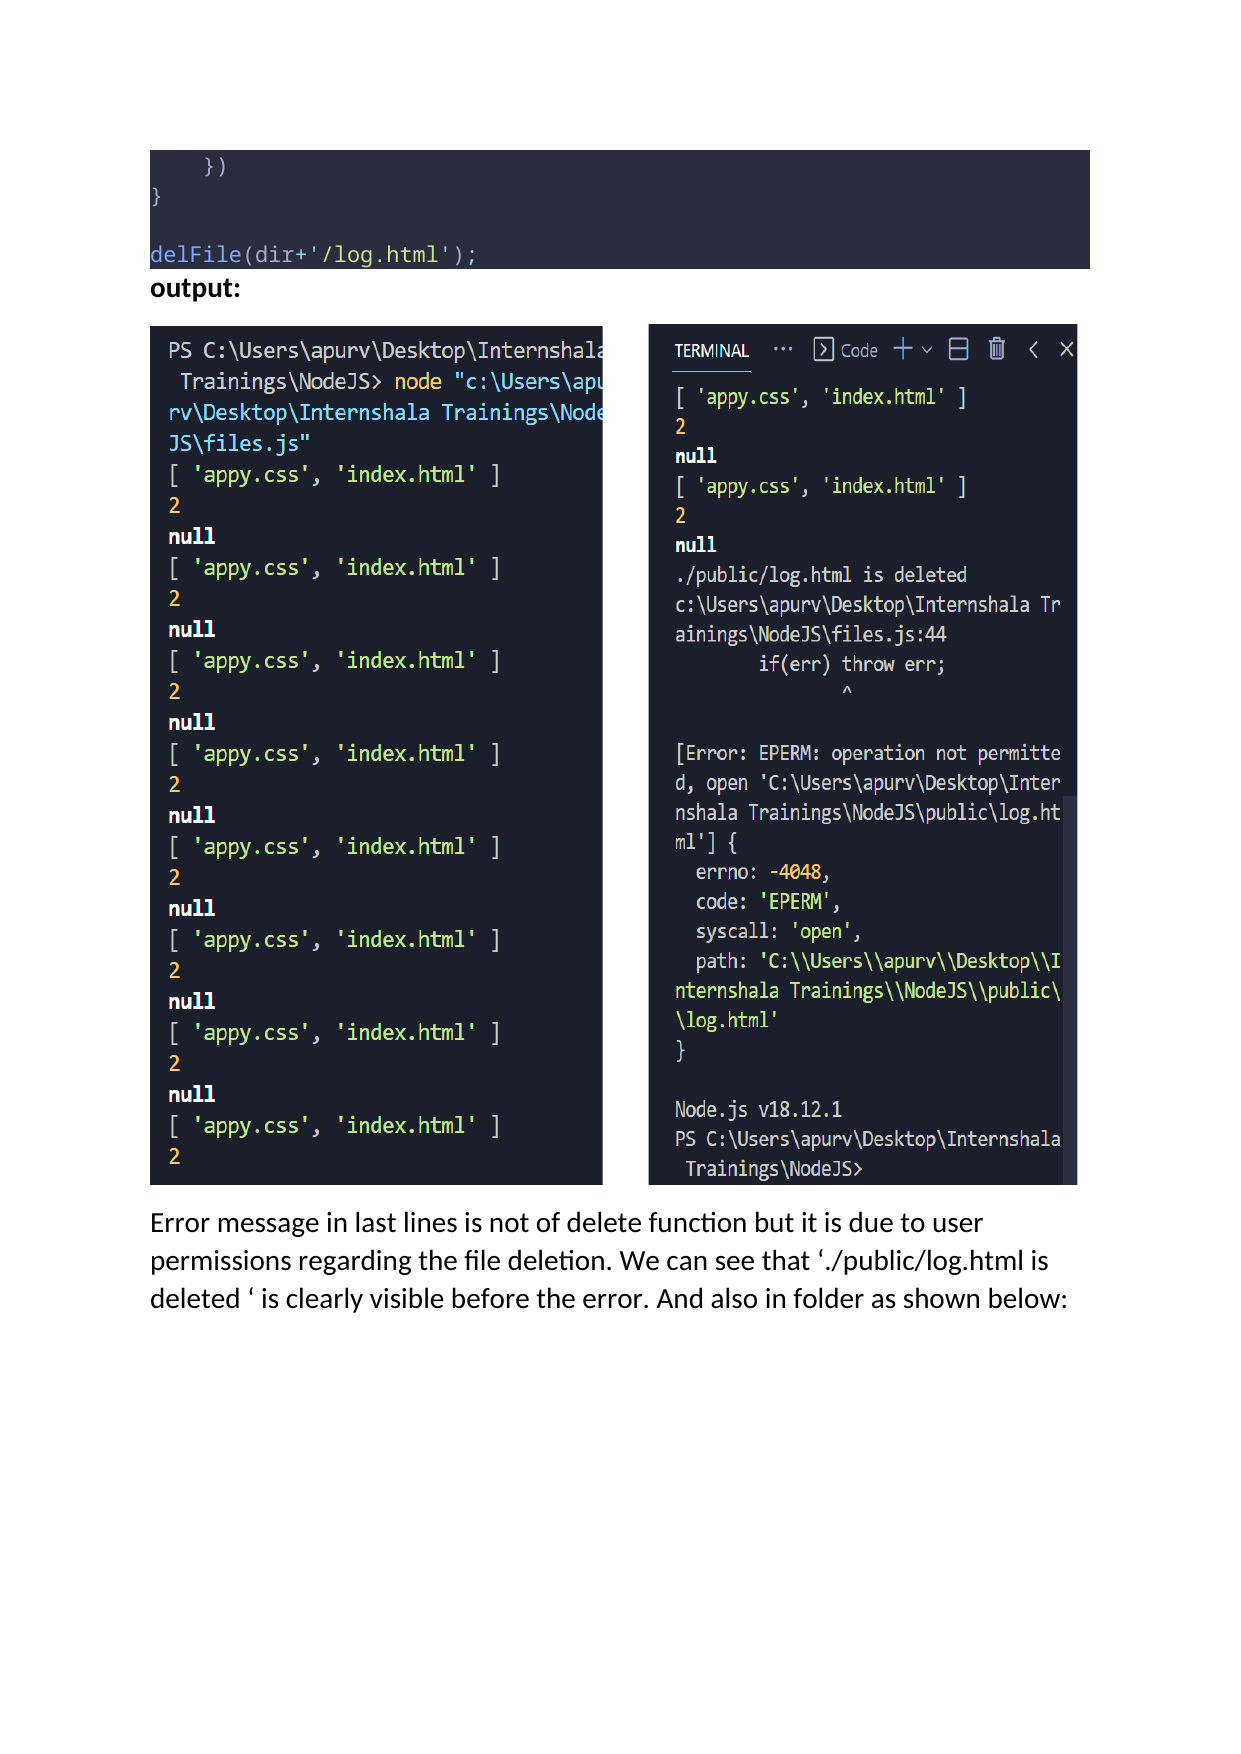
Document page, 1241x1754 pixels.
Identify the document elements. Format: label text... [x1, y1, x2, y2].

picture [648, 324, 1078, 1185]
picture [150, 326, 603, 1185]
text Error message in last lines is not of delete function but it is due to user permissions regarding the file deletion. We can see that ‘./public/log.html is deleted ‘ is clearly visible before the error. And also in folder as shown below: [150, 1204, 1090, 1316]
text delFile(dir+'/log.html'); [150, 239, 1090, 269]
text }) [150, 150, 1090, 180]
text output: [150, 269, 1090, 305]
text } [150, 180, 1090, 209]
